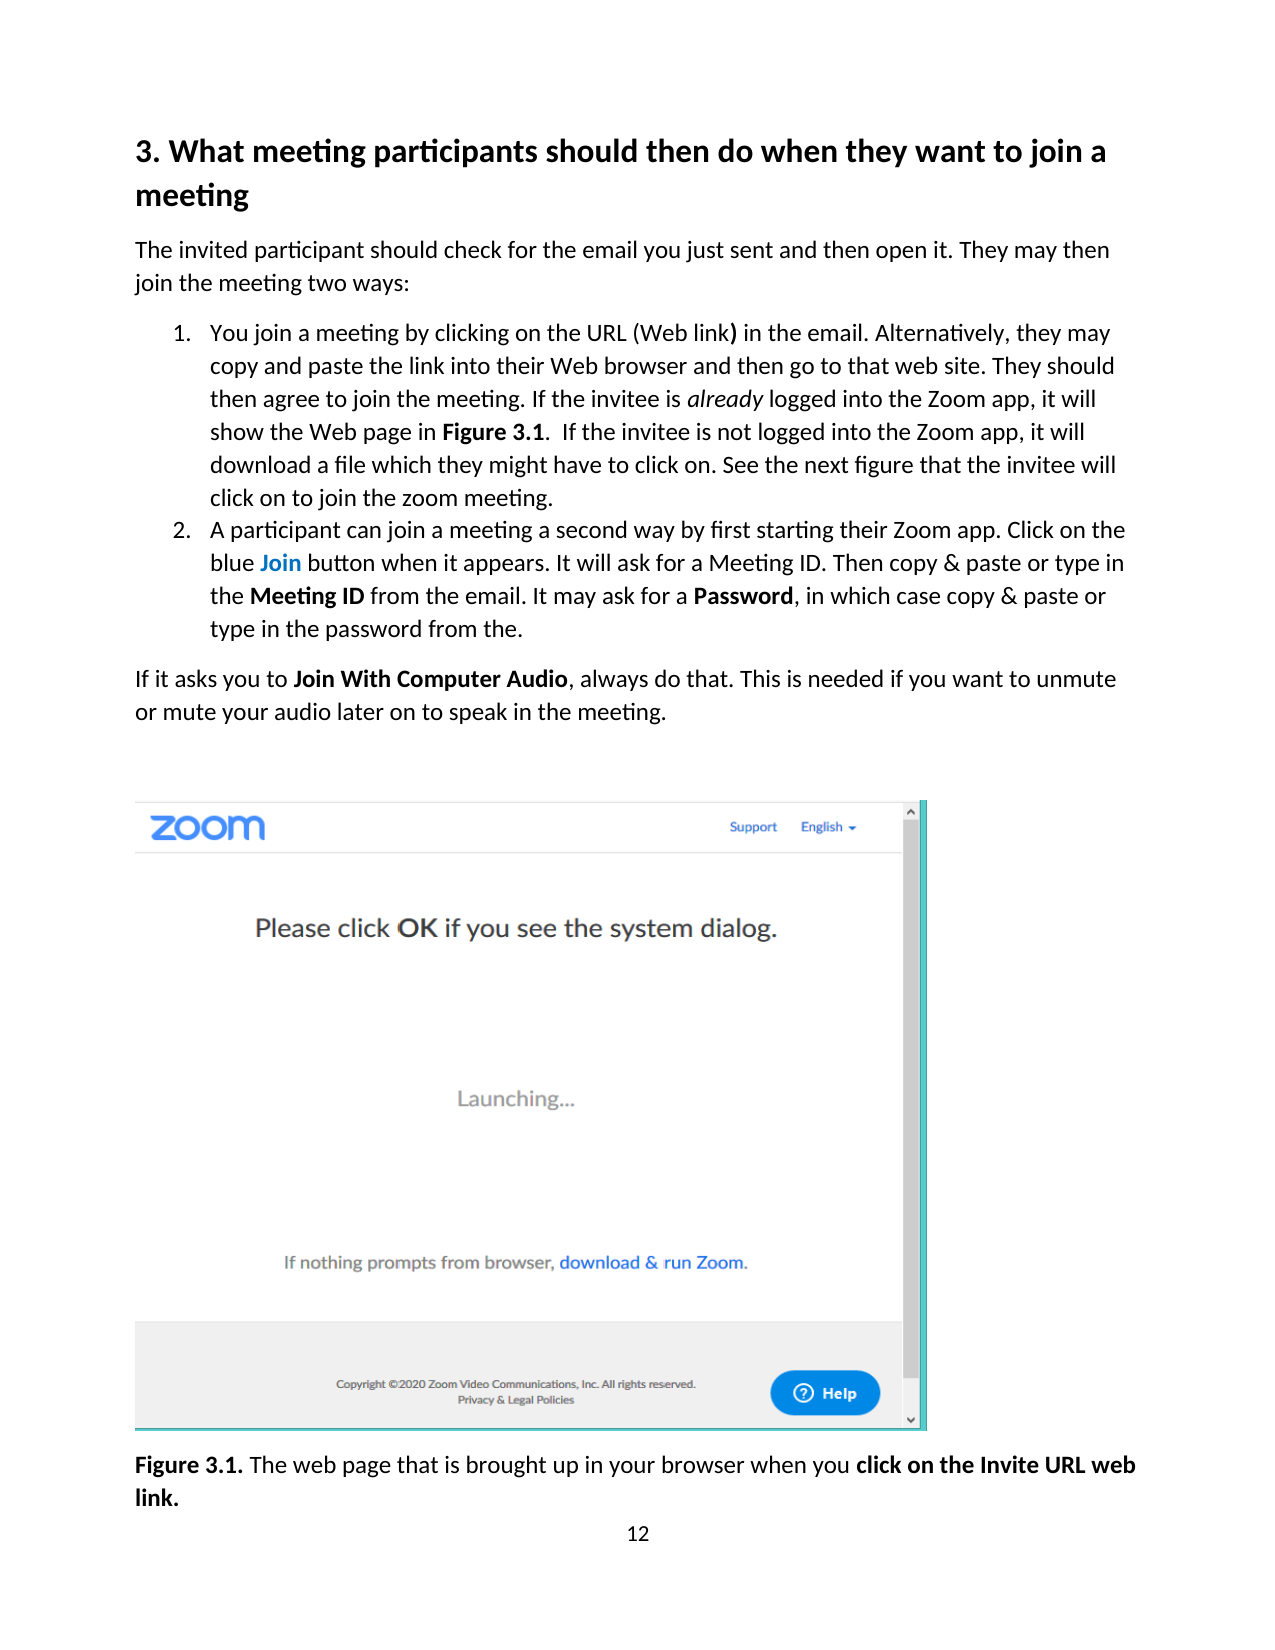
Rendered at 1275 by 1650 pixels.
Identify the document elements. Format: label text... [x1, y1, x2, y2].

text The invited participant should check for the email you just sent and then open it. They may then join the meeting two ways: [135, 235, 1140, 298]
text If it asks you to Join With Computer Audio, always do that. This is needed if you want to unmute or mute your audio later on to speak in the meeting. [135, 663, 1140, 726]
text Figure 3.1. The web page that is brought up in your browser when you click on the Invite URL web link. [135, 1449, 1140, 1513]
list A participant can join a meeting a second way by first starting their Zoom app. Click on the blue Join button when it appears. It will ask for a Meeting ID. Then copy & paste or type in the Meeting ID from the email. It may ask for a Password, in which case copy & paste or type in the password from the. [172, 515, 1140, 644]
text 3. What meeting participants should then do when they want to join a meeting [135, 130, 1140, 215]
list You join a meeting by clicking on the URL (Web link) in the email. Alternatively, they may copy and paste the link into their Web browser and then go to that web site. They should then agree to join the meeting. If the invitee is already logged into the Zoom app, it will show the Web page in Figure 3.1. If the invitee is not logged into the Zoom app, it will download a file which they might have to click on. See the next figure that the invitee will click on to join the zoom meeting. [172, 317, 1140, 512]
